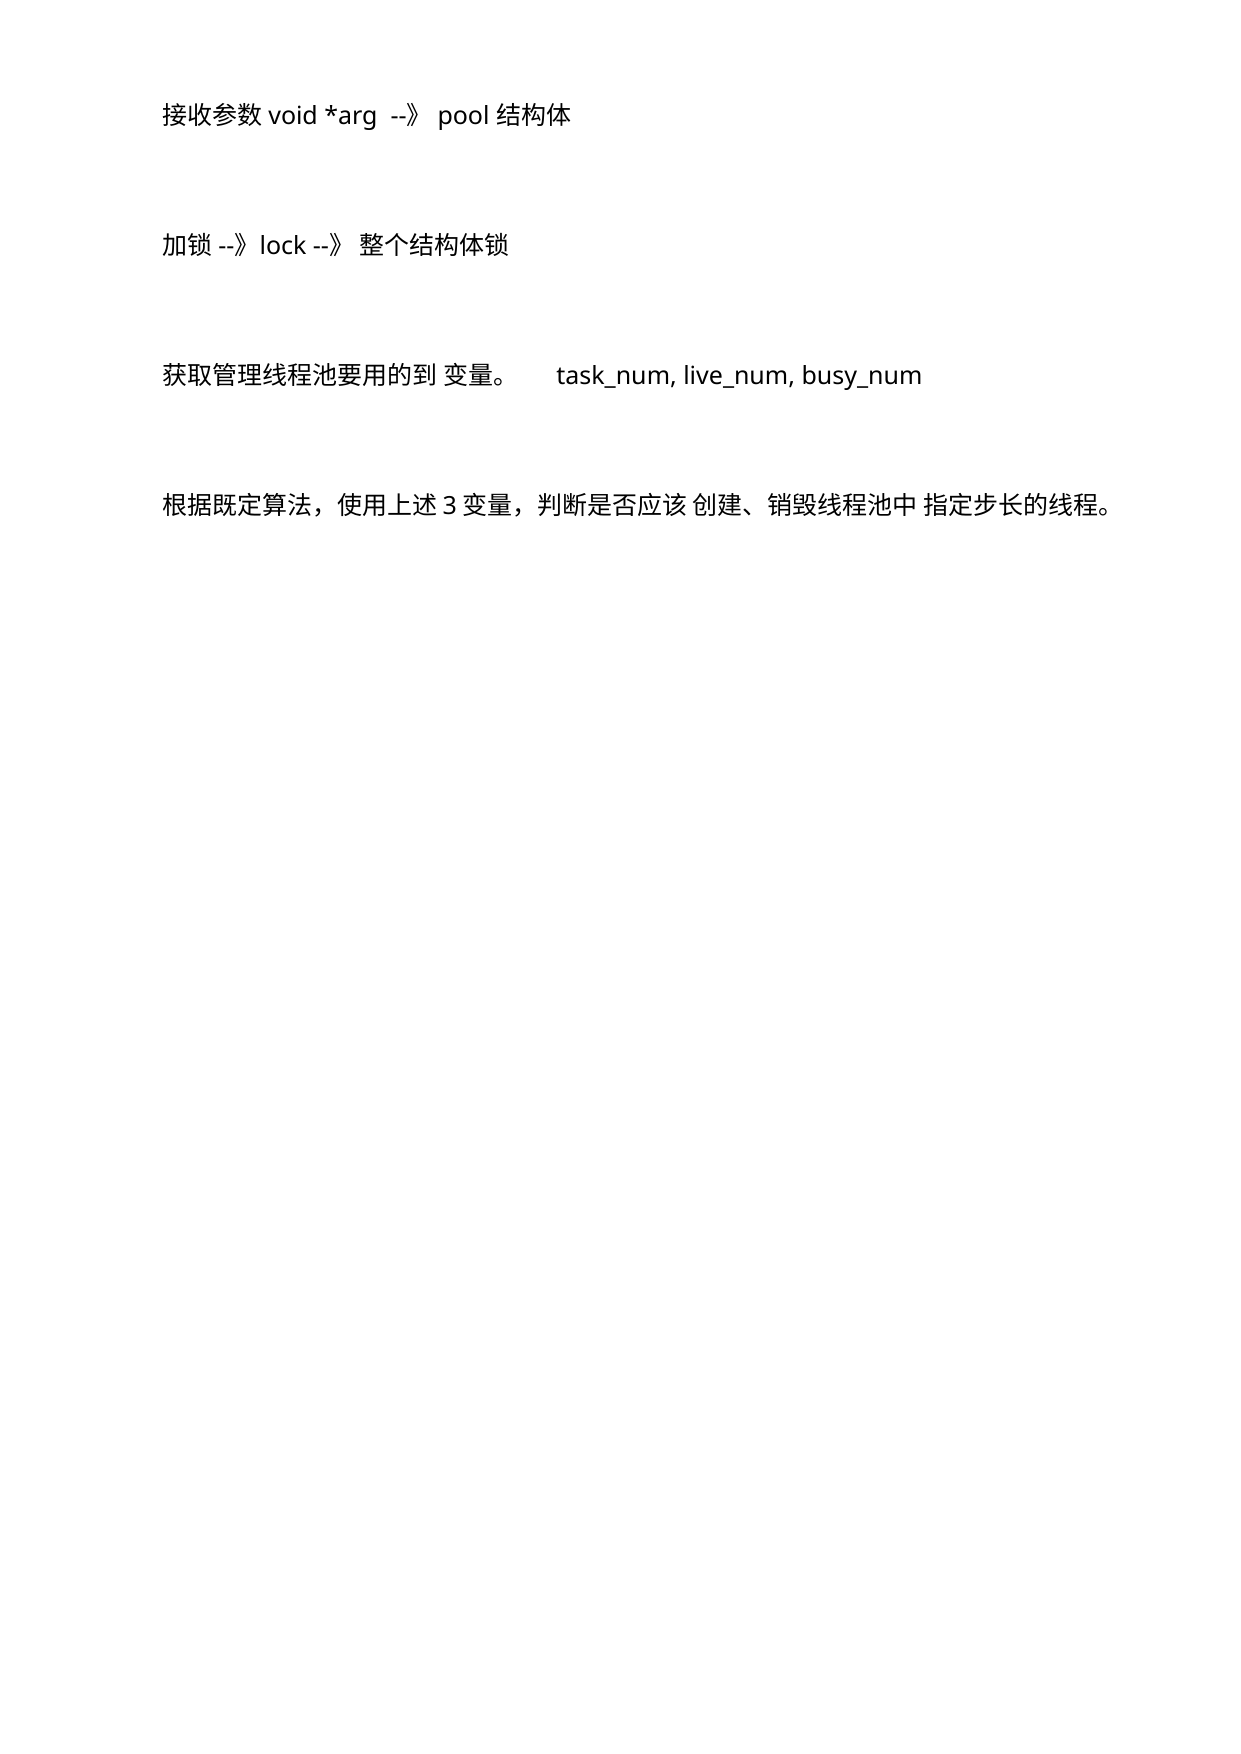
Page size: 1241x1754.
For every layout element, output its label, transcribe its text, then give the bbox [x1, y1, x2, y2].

text 接收参数 void *arg --》 pool 结构体 [75, 81, 1165, 146]
text 根据既定算法，使用上述3变量，判断是否应该 创建、销毁线程池中 指定步长的线程。 [75, 471, 1165, 536]
text 加锁 --》lock --》 整个结构体锁 [75, 211, 1165, 276]
text 获取管理线程池要用的到 变量。 task_num, live_num, busy_num [75, 341, 1165, 406]
